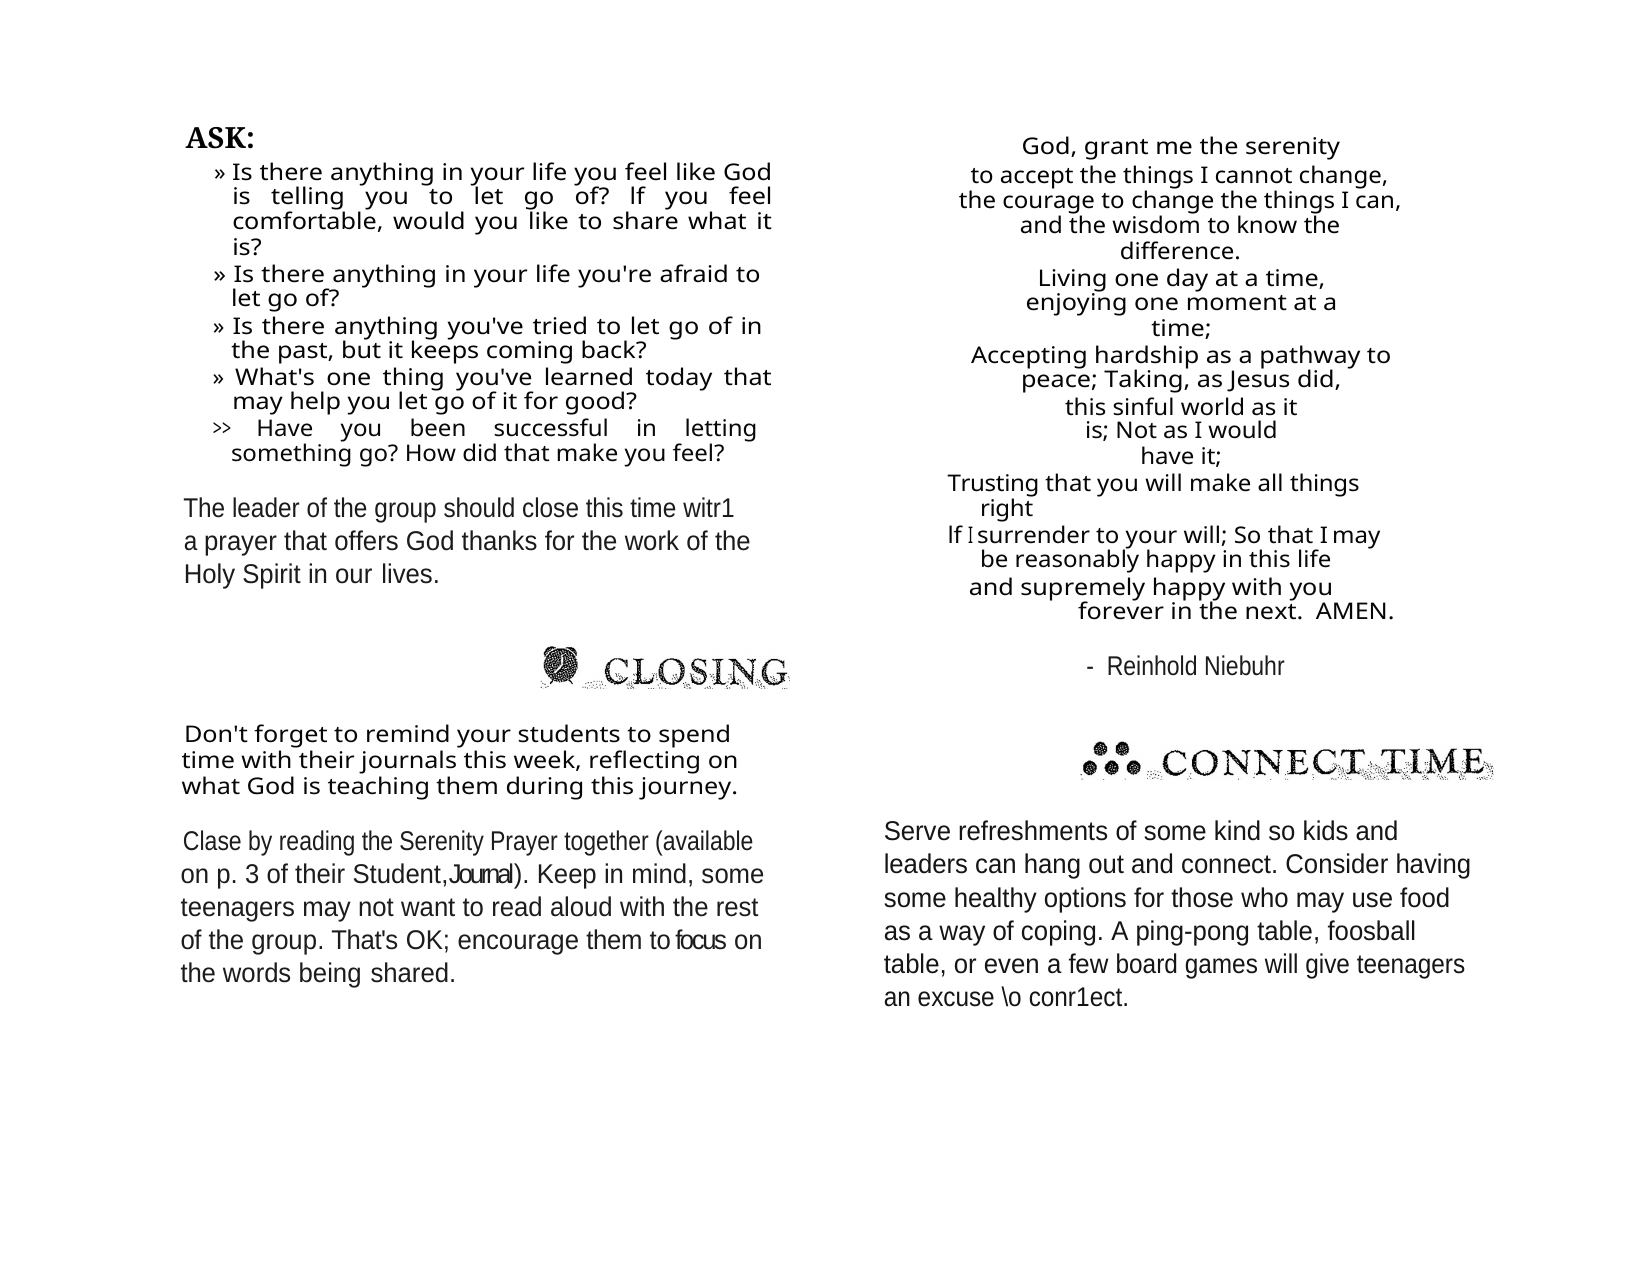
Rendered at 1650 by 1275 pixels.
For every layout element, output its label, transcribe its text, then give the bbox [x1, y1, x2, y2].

text this sinful world as it is; Not as I would have it; [1056, 395, 1306, 471]
text » Is there anything in your life you're afraid to let go of? [213, 262, 762, 313]
picture [1080, 738, 1494, 780]
text Clase by reading the Serenity Prayer together (available on p. 3 of their Student, Journal). Keep in mind, some teenagers may not want to read aloud with the rest of the group. That's OK; encourage them to focus on the words being shared. [180, 825, 771, 988]
text » Is there anything in your life you feel like God is telling you to let go of? lf you feel comfortable, would you like to share what it is? [214, 160, 773, 262]
text The leader of the group should close this time witr1 a prayer that offers God thanks for the work of the Holy Spirit in our lives. [183, 492, 751, 589]
text Accepting hardship as a pathway to peace; Taking, as Jesus did, [938, 343, 1424, 394]
text Don't forget to remind your students to spend time with their journals this week, reflecting on what God is teaching them during this journey. [181, 674, 771, 801]
subtitle ASK: [185, 117, 796, 156]
text to accept the things I cannot change, the courage to change the things I can, and the wisdom to know the difference. [955, 163, 1403, 266]
text lf I surrender to your will; So that I may be reasonably happy in this life [947, 523, 1412, 574]
text Living one day at a time, enjoying one moment at a time; [1004, 266, 1358, 343]
text Trusting that you will make all things right [947, 471, 1412, 523]
text and supremely happy with you forever in the next. AMEN. [968, 574, 1412, 626]
text God, grant me the serenity [938, 125, 1424, 162]
text >> Have you been successful in letting something go? How did that make you feel? [213, 416, 758, 468]
text - Reinhold Niebuhr [938, 650, 1432, 682]
text » What's one thing you've learned today that may help you let go of it for good? [212, 365, 772, 416]
picture [540, 644, 790, 689]
text Serve refreshments of some kind so kids and leaders can hang out and connect. Consider having some healthy options for those who may use food as a way of coping. A ping-pong table, foosball table, or even a few board games will give teenagers an excuse \o conr1ect. [883, 768, 1475, 1012]
text » Is there anything you've tried to let go of in the past, but it keeps coming back? [213, 314, 764, 365]
